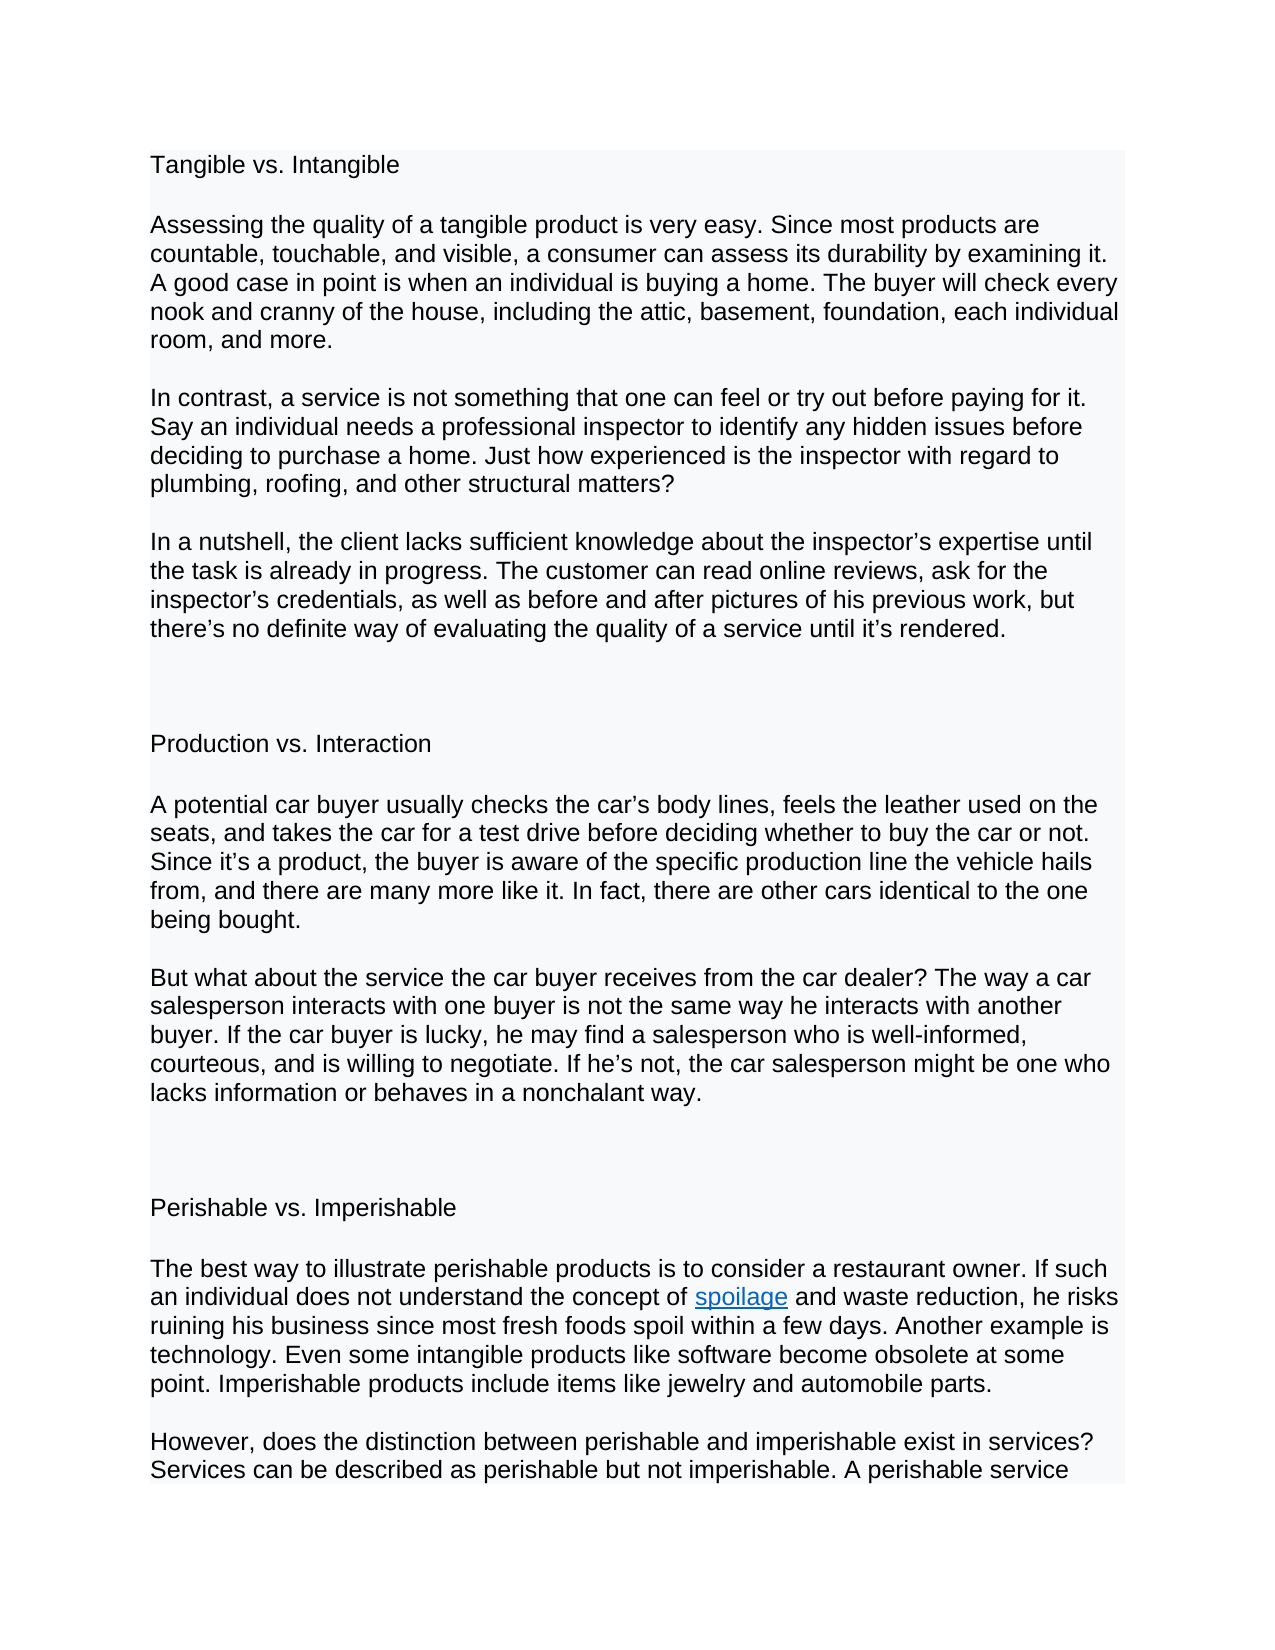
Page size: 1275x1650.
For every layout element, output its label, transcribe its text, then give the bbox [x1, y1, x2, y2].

text In a nutshell, the client lacks sufficient knowledge about the inspector’s expertise until the task is already in progress. The customer can read online reviews, ask for the inspector’s credentials, as well as before and after pictures of his previous work, but there’s no definite way of evaluating the quality of a service until it’s rendered. [150, 527, 1125, 642]
subtitle Perishable vs. Imperishable [150, 1193, 1125, 1222]
text The best way to illustrate perishable products is to consider a restaurant owner. If such an individual does not understand the concept of spoilage and waste reduction, he risks ruining his business since most fresh foods spoil within a few days. Another example is technology. Even some intangible products like software become obsolete at some point. Imperishable products include items like jewelry and automobile parts. [150, 1253, 1125, 1397]
subtitle Production vs. Interaction [150, 729, 1125, 758]
text Assessing the quality of a tangible product is very easy. Since most products are countable, touchable, and visible, a consumer can assess its durability by examining it. A good case in point is when an individual is buying a home. The buyer will check every nook and cranny of the house, including the attic, basement, foundation, each individual room, and more. [150, 210, 1125, 354]
text In contrast, a service is not something that one can feel or try out before paying for it. Say an individual needs a professional inspector to identify any hidden issues before deciding to purchase a home. Just how experienced is the inspector with regard to plumbing, roofing, and other structural matters? [150, 383, 1125, 498]
subtitle Tangible vs. Intangible [150, 150, 1125, 179]
text But what about the service the car buyer receives from the car dealer? The way a car salesperson interacts with one buyer is not the same way he interacts with another buyer. If the car buyer is lucky, he may find a salesperson who is well-informed, courteous, and is willing to negotiate. If he’s not, the car salesperson might be one who lacks information or behaves in a nonchalant way. [150, 962, 1125, 1106]
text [150, 1426, 1125, 1484]
text A potential car buyer usually checks the car’s body lines, feels the leather used on the seats, and takes the car for a test drive before deciding whether to buy the car or not. Since it’s a product, the buyer is aware of the specific production line the vehicle hails from, and there are many more like it. In fact, there are other cars identical to the one being bought. [150, 789, 1125, 933]
